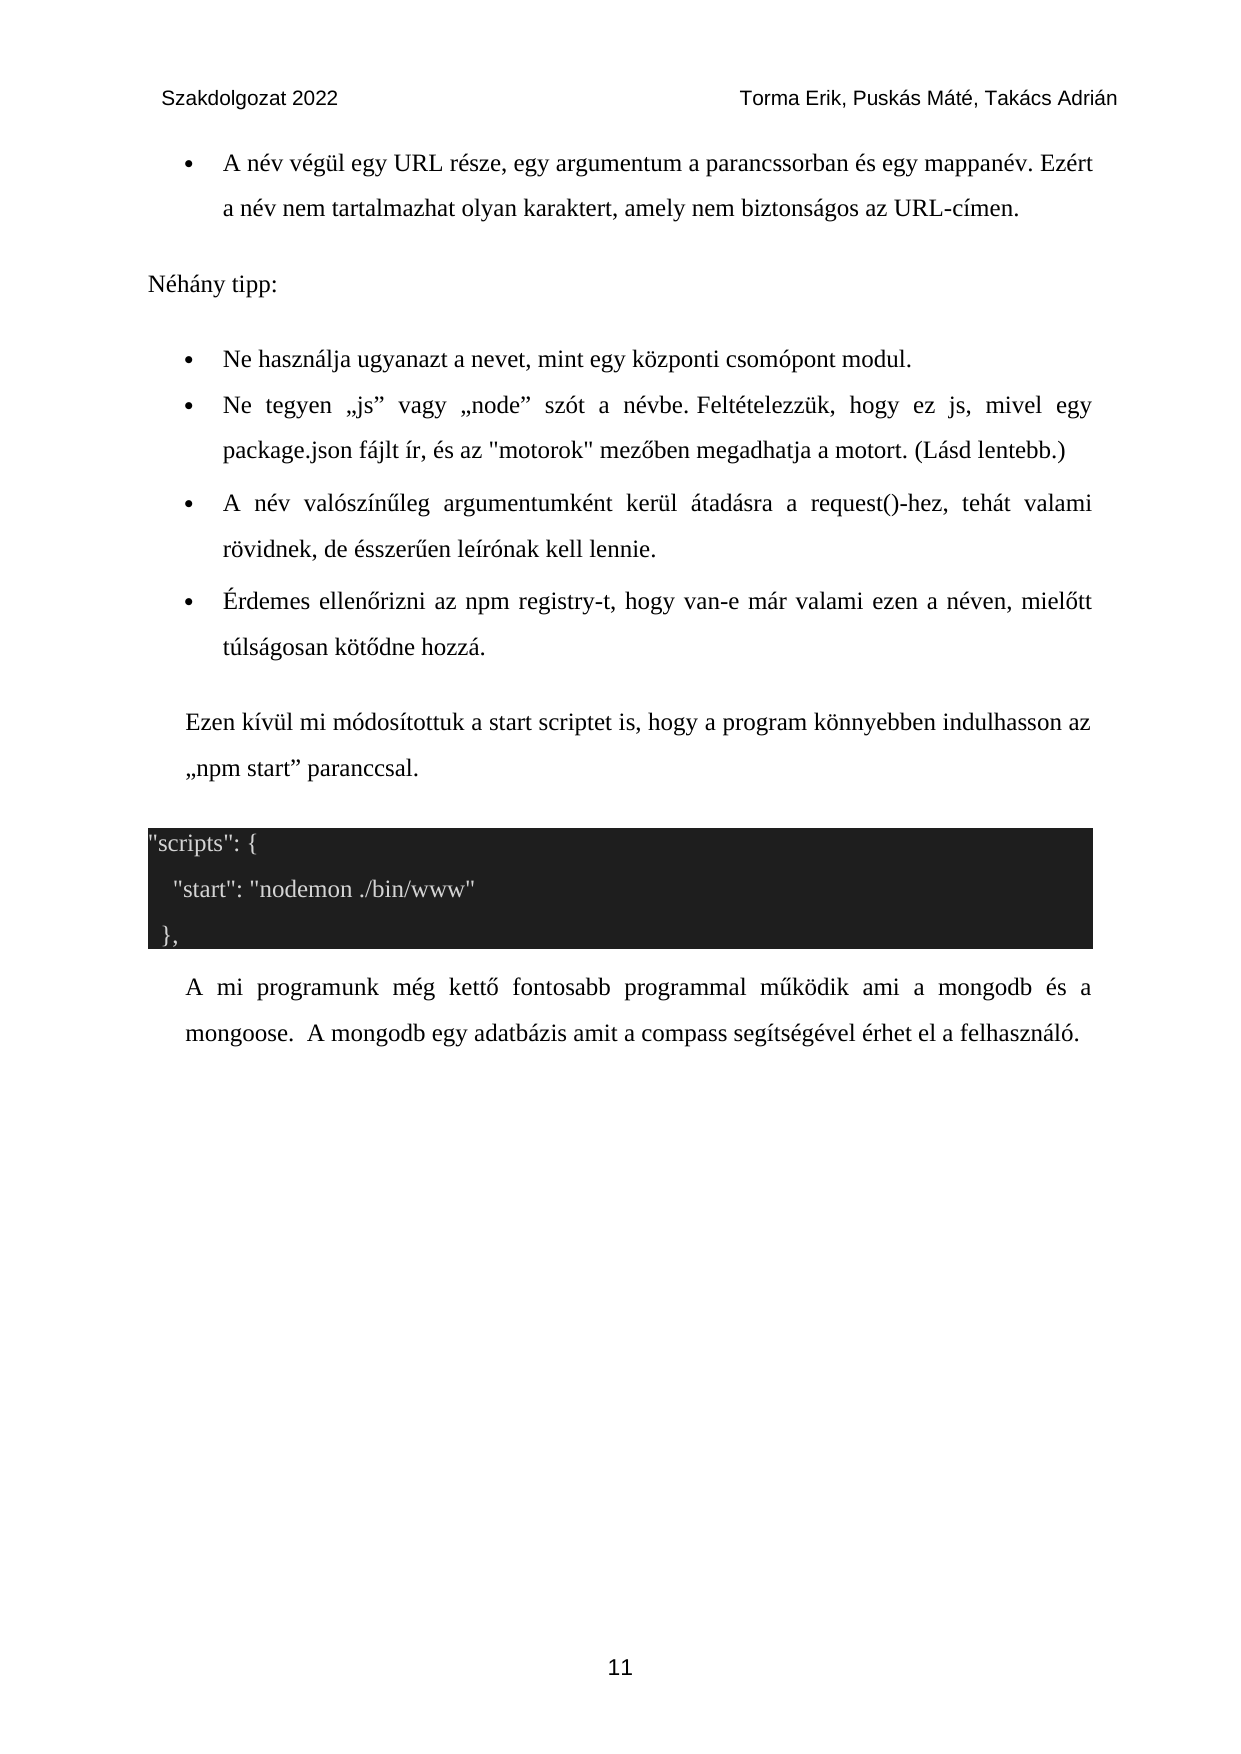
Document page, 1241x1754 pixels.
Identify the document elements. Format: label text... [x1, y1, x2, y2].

list Ne tegyen „js” vagy „node” szót a névbe. Feltételezzük, hogy ez js, mivel egy package.json fájlt ír, és az "motorok" mezőben megadhatja a motort. (Lásd lentebb.) [185, 390, 1093, 464]
text }, [148, 920, 1093, 949]
text Néhány tipp: [148, 269, 1093, 297]
text "scripts": { [148, 828, 1093, 857]
list Érdemes ellenőrizni az npm registry-t, hogy van-e már valami ezen a néven, mielőtt túlságosan kötődne hozzá. [185, 586, 1093, 661]
list Ne használja ugyanazt a nevet, mint egy központi csomópont modul. [185, 344, 1093, 372]
text "start": "nodemon ./bin/www" [148, 874, 1093, 903]
list A név végül egy URL része, egy argumentum a parancssorban és egy mappanév. Ezért a név nem tartalmazhat olyan karaktert, amely nem biztonságos az URL-címen. [185, 148, 1093, 222]
list A név valószínűleg argumentumként kerül átadásra a request()-hez, tehát valami rövidnek, de ésszerűen leírónak kell lennie. [185, 488, 1093, 562]
text A mi programunk még kettő fontosabb programmal működik ami a mongodb és a mongoose. A mongodb egy adatbázis amit a compass segítségével érhet el a felhasználó. [185, 972, 1093, 1047]
text Ezen kívül mi módosítottuk a start scriptet is, hogy a program könnyebben indulhasson az „npm start” paranccsal. [185, 707, 1093, 782]
